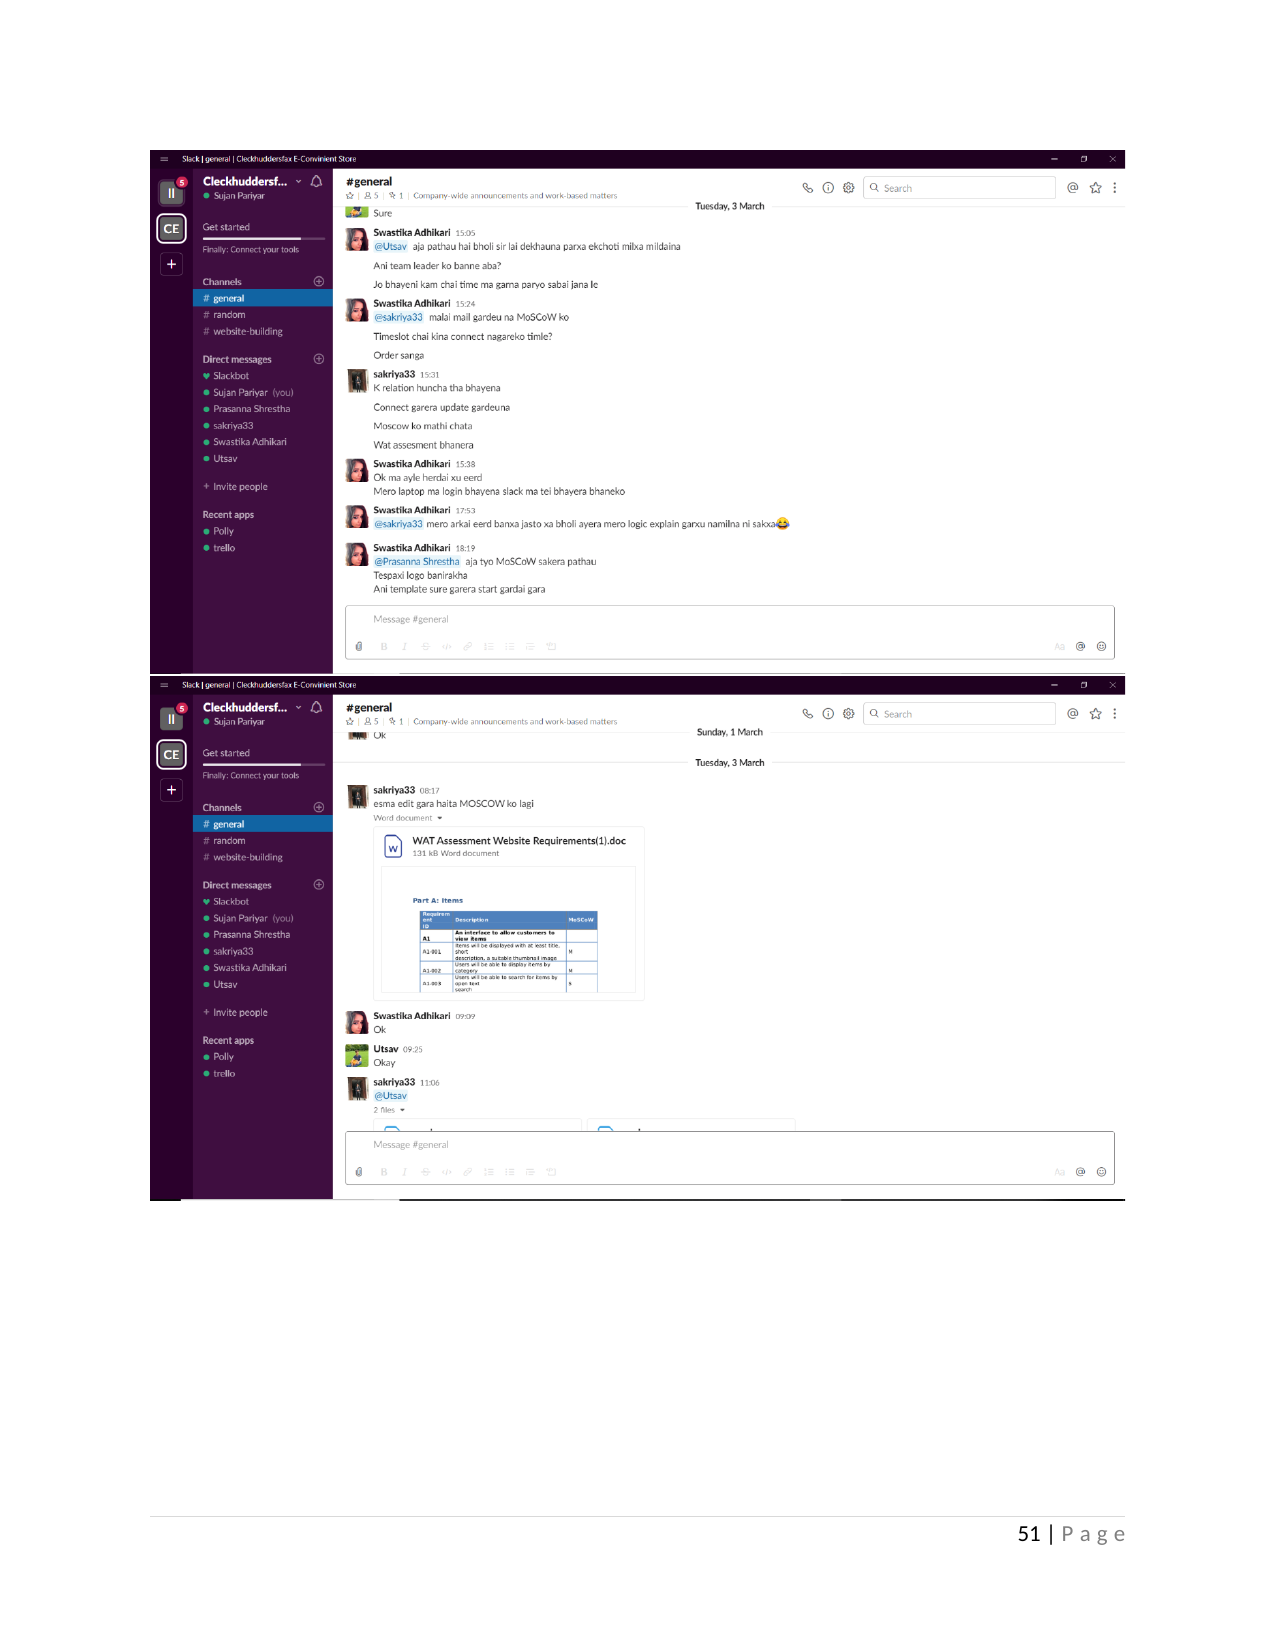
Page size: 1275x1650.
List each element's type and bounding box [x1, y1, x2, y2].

picture [150, 676, 1125, 1201]
picture [150, 150, 1125, 674]
